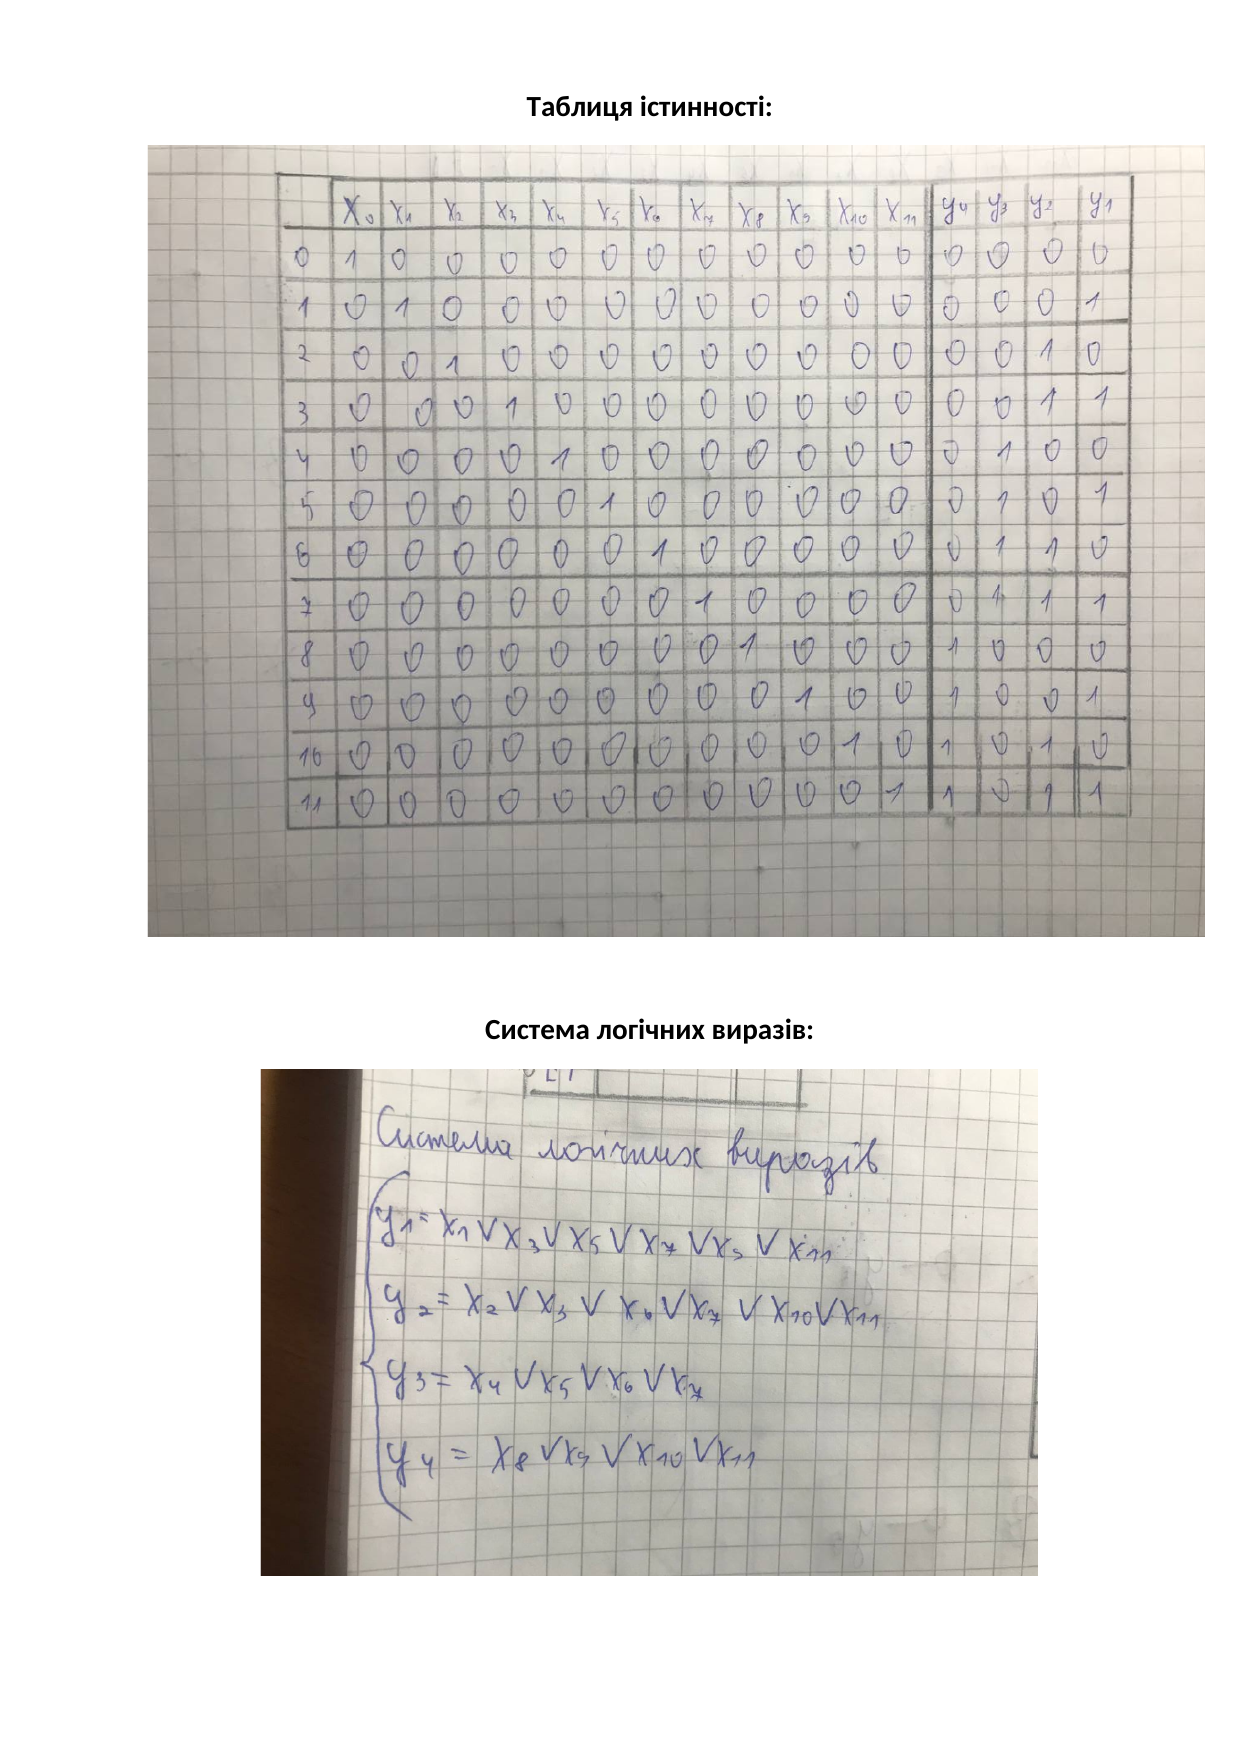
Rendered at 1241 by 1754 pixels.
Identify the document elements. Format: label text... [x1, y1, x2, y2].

picture [262, 1069, 1037, 1576]
text Система логічних виразів: [148, 1011, 1152, 1047]
picture [149, 145, 1204, 937]
text Таблиця істинності: [148, 88, 1152, 124]
